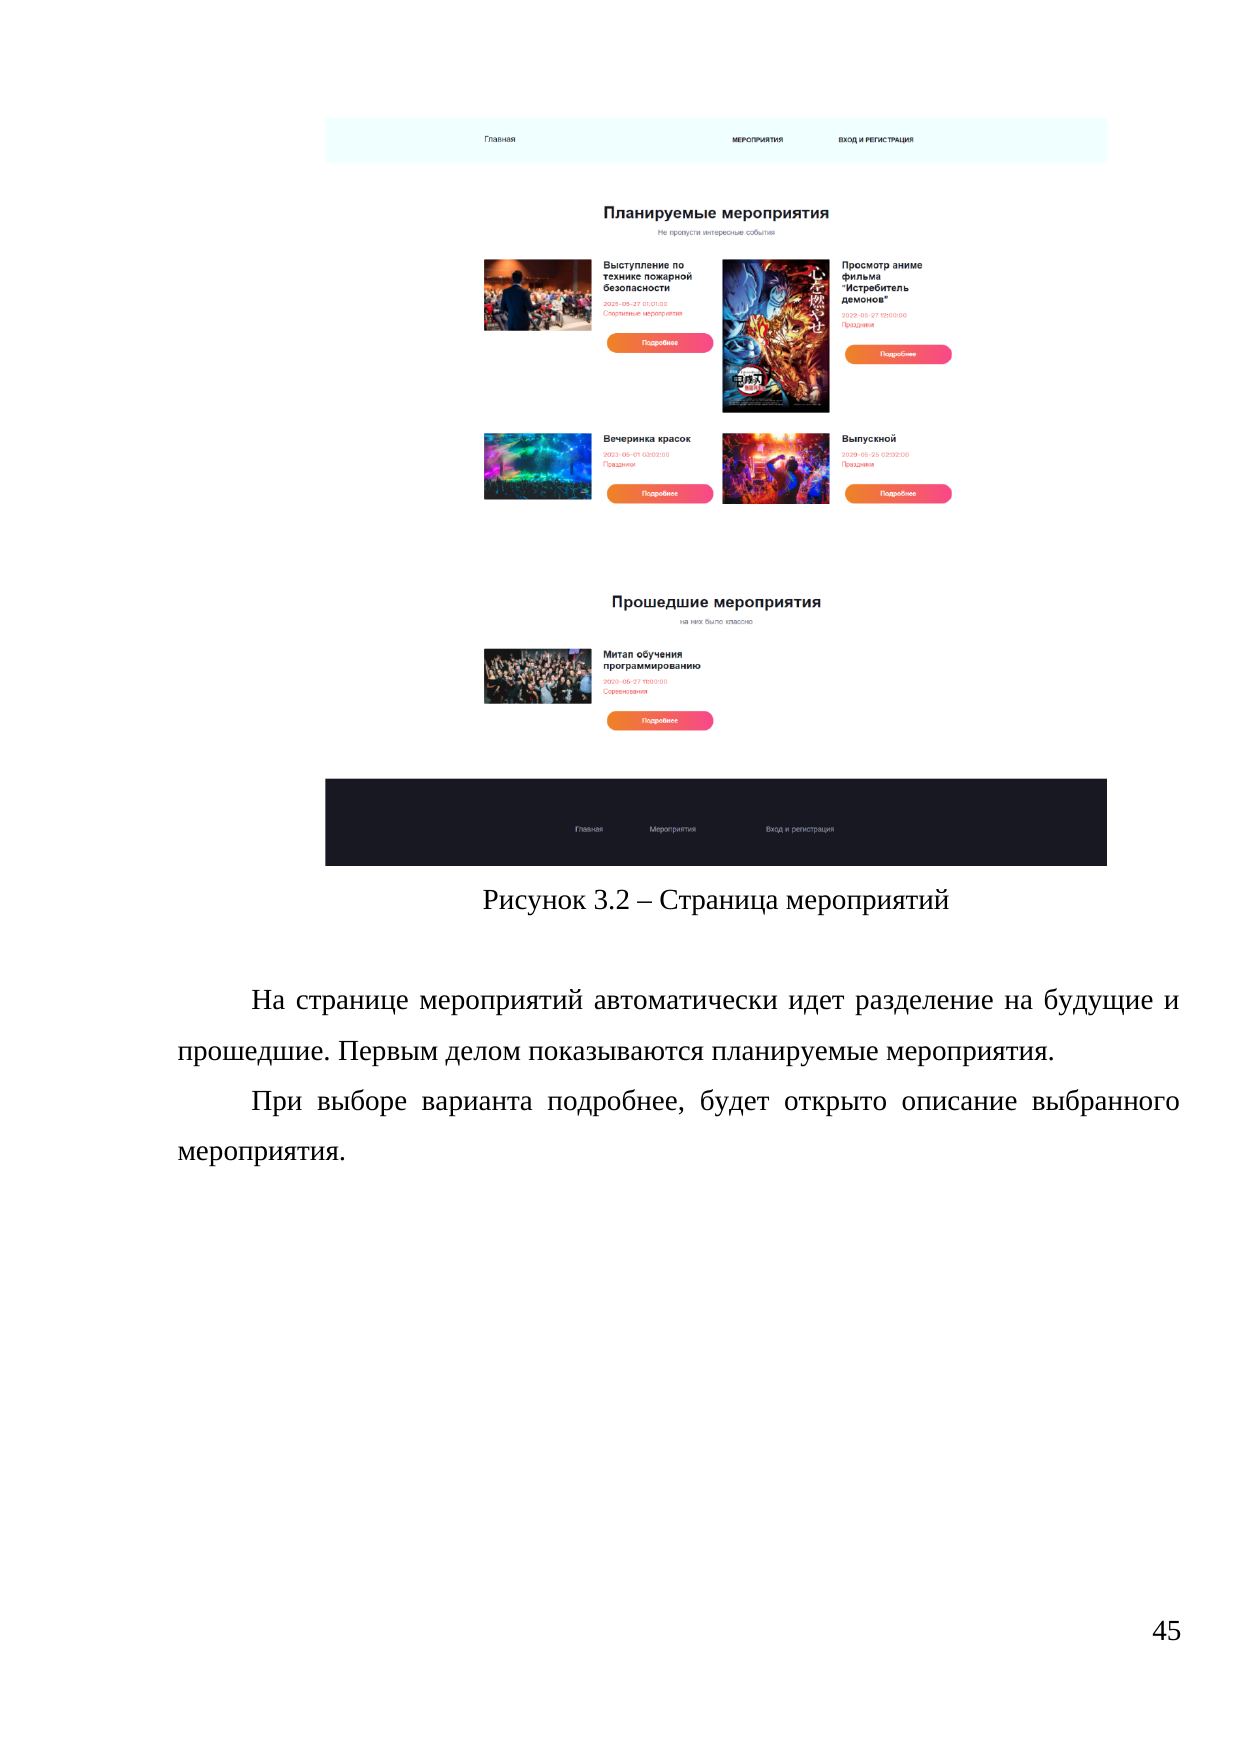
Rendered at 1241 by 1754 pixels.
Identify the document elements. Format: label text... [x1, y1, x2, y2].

text Рисунок 3.2 – Страница мероприятий [177, 882, 1181, 915]
text При выборе варианта подробнее, будет открыто описание выбранного мероприятия. [177, 1083, 1181, 1167]
picture [325, 118, 1107, 866]
text На странице мероприятий автоматически идет разделение на будущие и прошедшие. Первым делом показываются планируемые мероприятия. [177, 982, 1181, 1066]
